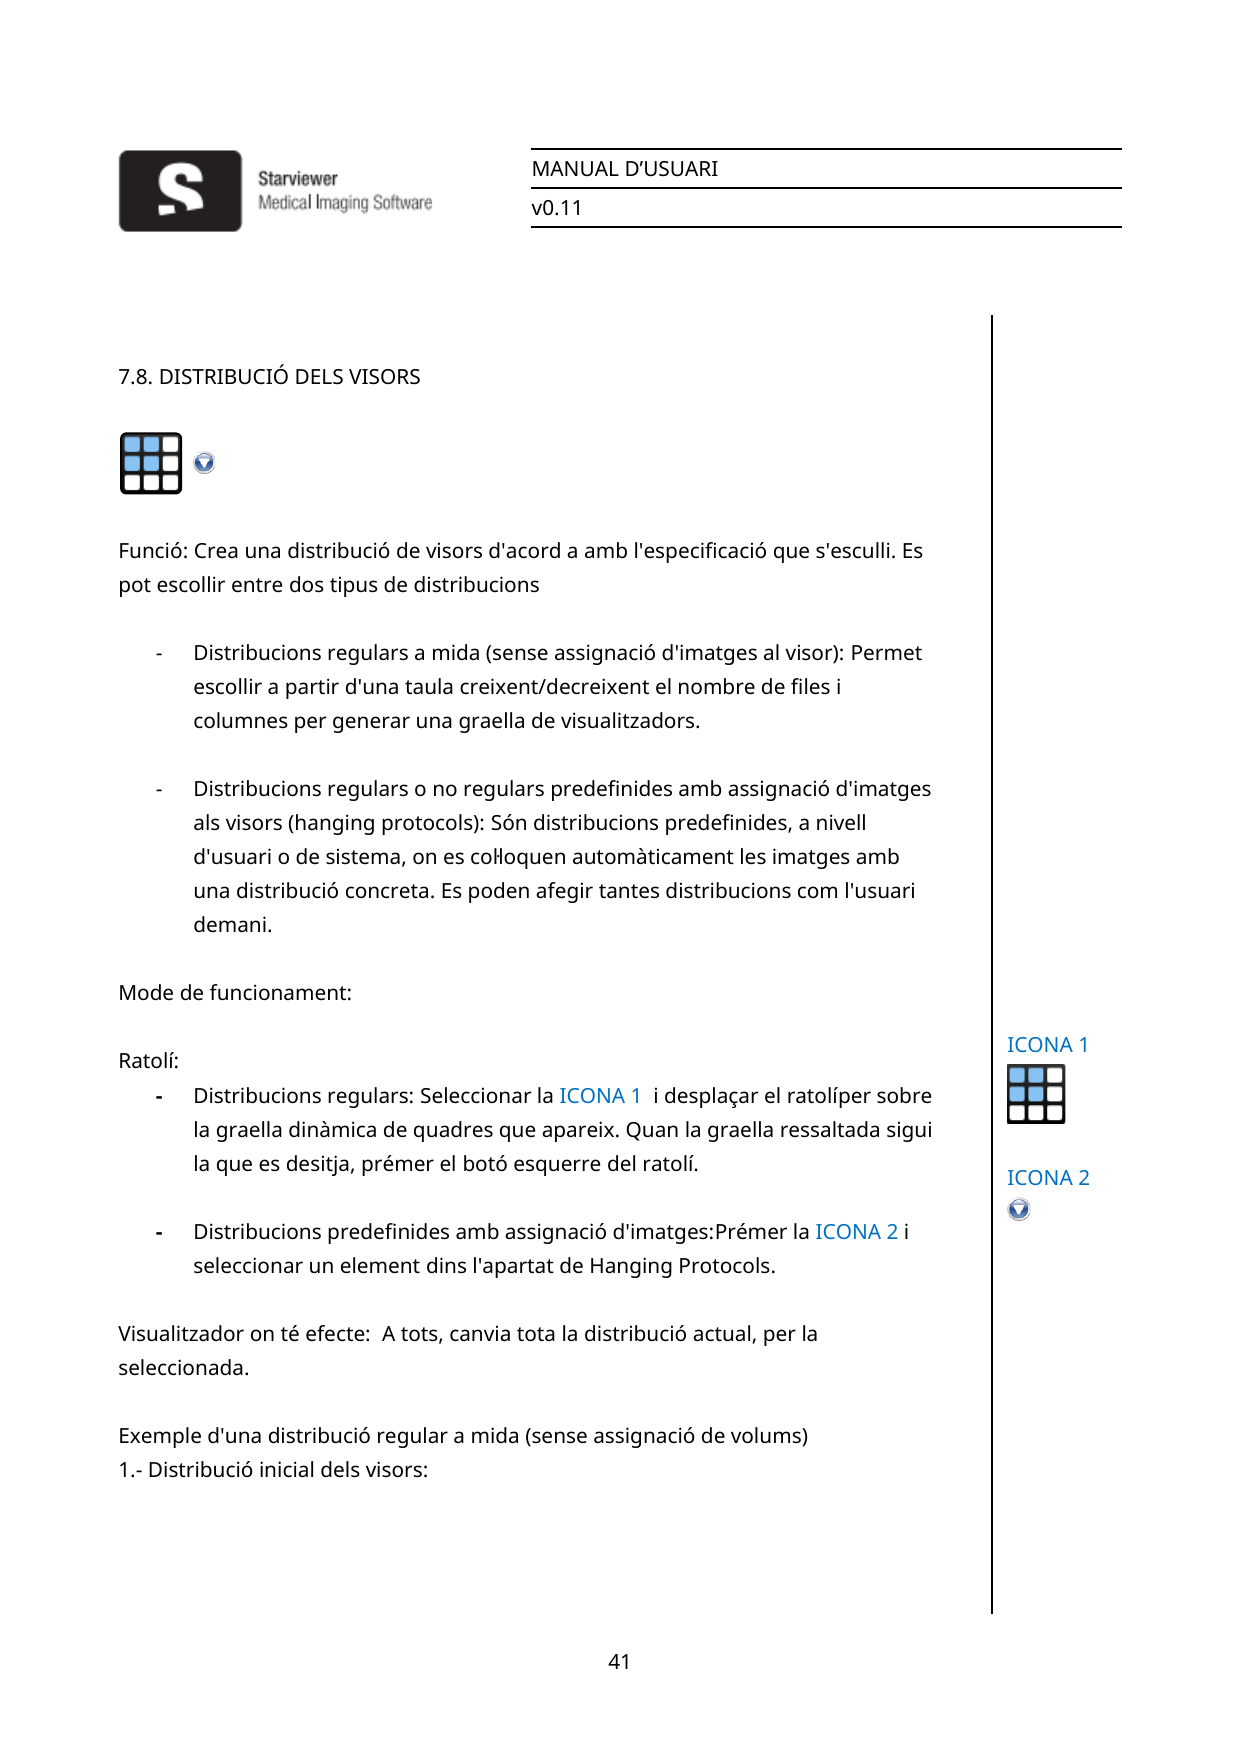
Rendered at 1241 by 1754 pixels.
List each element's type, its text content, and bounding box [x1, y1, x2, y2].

text Visualitzador on té efecte: A tots, canvia tota la distribució actual, per la seleccionada. [118, 1319, 991, 1382]
text Funció: Crea una distribució de visors d'acord a amb l'especificació que s'esculli. Es pot escollir entre dos tipus de distribucions [118, 536, 991, 598]
text 1.- Distribució inicial dels visors: [118, 1455, 991, 1484]
picture [1007, 1197, 1031, 1221]
picture [123, 435, 180, 492]
list Distribucions predefinides amb assignació d'imatges:Prémer la ICONA 2 i seleccionar un element dins l'apartat de Hanging Protocols. [156, 1217, 991, 1279]
table_header ICONA 1 ICONA 2 [993, 315, 1122, 1614]
list Distribucions regulars a mida (sense assignació d'imatges al visor): Permet escollir a partir d'una taula creixent/decreixent el nombre de files i columnes per generar una graella de visualitzadors. [156, 638, 991, 734]
subtitle Distribució dels visors [118, 362, 991, 391]
list Distribucions regulars o no regulars predefinides amb assignació d'imatges als visors (hanging protocols): Són distribucions predefinides, a nivell d'usuari o de sistema, on es col·loquen automàticament les imatges amb una distribució concreta. Es poden afegir tantes distribucions com l'usuari demani. [156, 774, 991, 939]
picture [1007, 1064, 1066, 1124]
list Distribucions regulars: Seleccionar la ICONA 1 i desplaçar el ratolíper sobre la graella dinàmica de quadres que apareix. Quan la graella ressaltada sigui la que es desitja, prémer el botó esquerre del ratolí. [156, 1081, 991, 1177]
picture [192, 451, 215, 474]
text Ratolí: [118, 1047, 991, 1075]
text Exemple d'una distribució regular a mida (sense assignació de volums) [118, 1421, 991, 1450]
text Mode de funcionament: [118, 978, 991, 1007]
